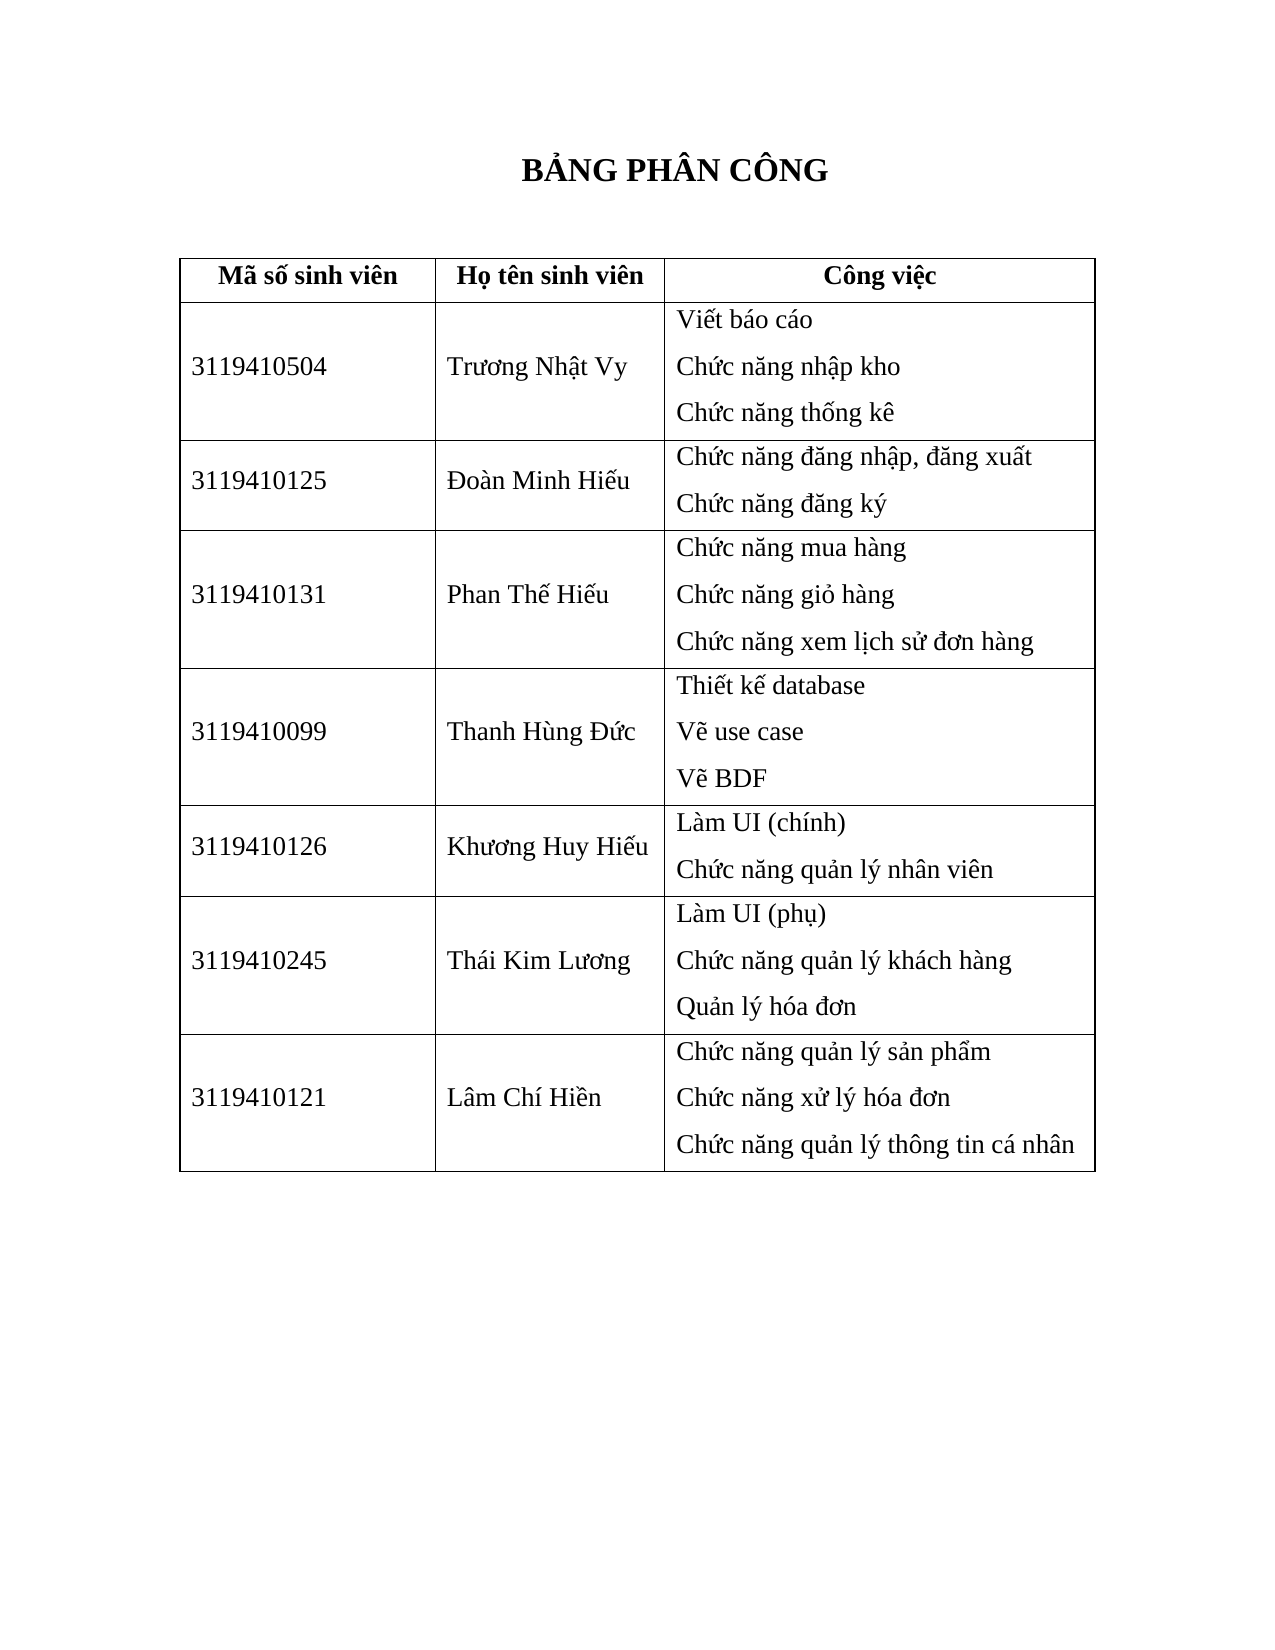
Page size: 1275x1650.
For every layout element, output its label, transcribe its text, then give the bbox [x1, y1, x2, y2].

table_cell Thanh Hùng Đức [436, 669, 664, 805]
table_header Công việc [665, 259, 1094, 302]
list BẢNG PHÂN CÔNG [225, 150, 1125, 188]
table_cell Chức năng đăng nhập, đăng xuất Chức năng đăng ký [665, 441, 1094, 530]
table_cell Làm UI (phụ) Chức năng quản lý khách hàng Quản lý hóa đơn [665, 897, 1094, 1034]
table_cell Thiết kế database Vẽ use case Vẽ BDF [665, 669, 1094, 805]
table_cell 3119410099 [181, 669, 435, 805]
table_cell Khương Huy Hiếu [436, 806, 664, 896]
table_header Mã số sinh viên [181, 259, 435, 302]
table_cell Đoàn Minh Hiếu [436, 441, 664, 530]
table_cell 3119410504 [181, 303, 435, 439]
table_cell Viết báo cáo Chức năng nhập kho Chức năng thống kê [665, 303, 1094, 439]
table_cell Chức năng mua hàng Chức năng giỏ hàng Chức năng xem lịch sử đơn hàng [665, 531, 1094, 668]
table_cell Thái Kim Lương [436, 897, 664, 1034]
table_cell 3119410121 [181, 1035, 435, 1171]
table_cell 3119410125 [181, 441, 435, 530]
table_header Họ tên sinh viên [436, 259, 664, 302]
table_cell 3119410131 [181, 531, 435, 668]
table_cell Chức năng quản lý sản phẩm Chức năng xử lý hóa đơn Chức năng quản lý thông tin cá nhân [665, 1035, 1094, 1171]
table_cell Trương Nhật Vy [436, 303, 664, 439]
table_cell 3119410126 [181, 806, 435, 896]
table_cell 3119410245 [181, 897, 435, 1034]
table_cell Làm UI (chính) Chức năng quản lý nhân viên [665, 806, 1094, 896]
table_cell Phan Thế Hiếu [436, 531, 664, 668]
table_cell Lâm Chí Hiền [436, 1035, 664, 1171]
